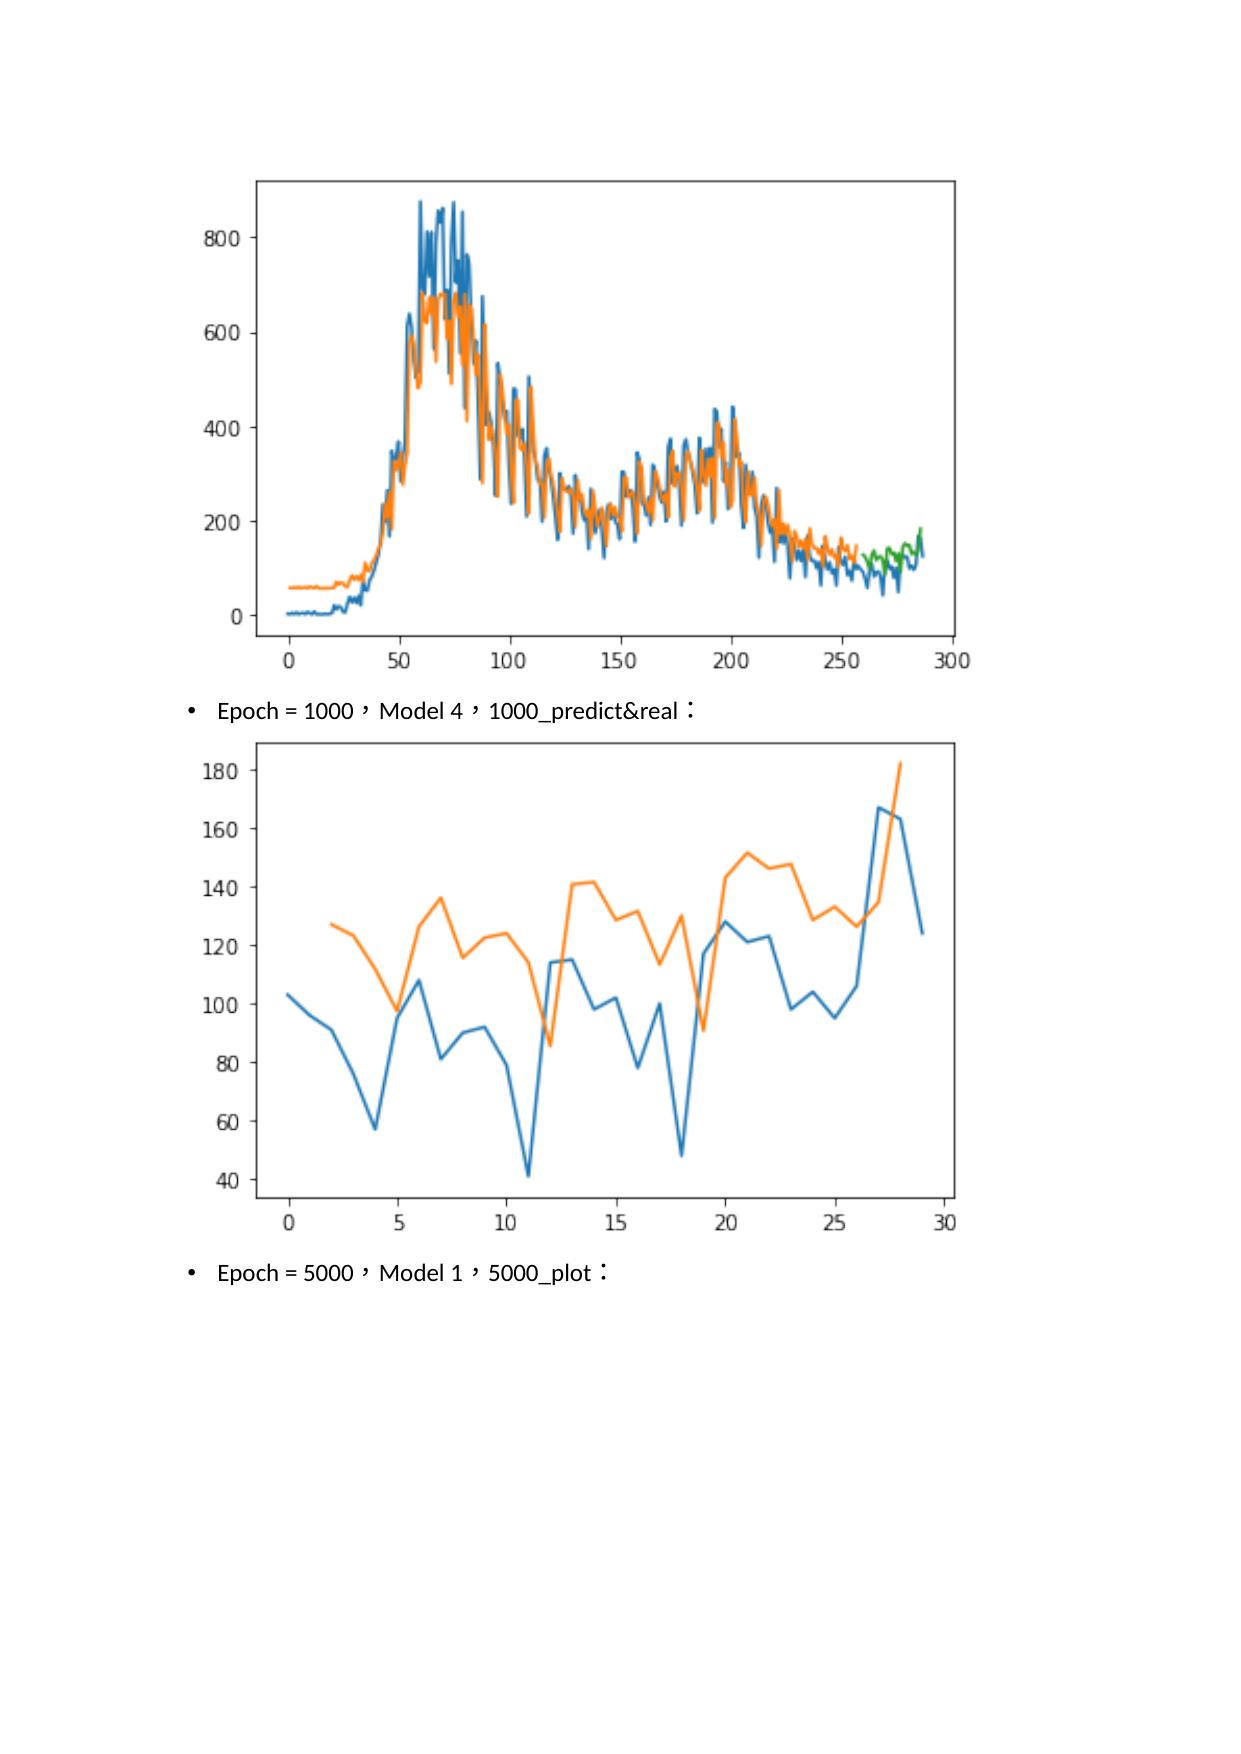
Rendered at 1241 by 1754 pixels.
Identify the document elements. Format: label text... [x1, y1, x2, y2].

picture [187, 731, 971, 1248]
list Epoch = 5000，Model 1，5000_plot： [187, 1252, 1053, 1289]
picture [187, 168, 986, 686]
list Epoch = 1000，Model 4，1000_predict&real： [187, 689, 1053, 727]
